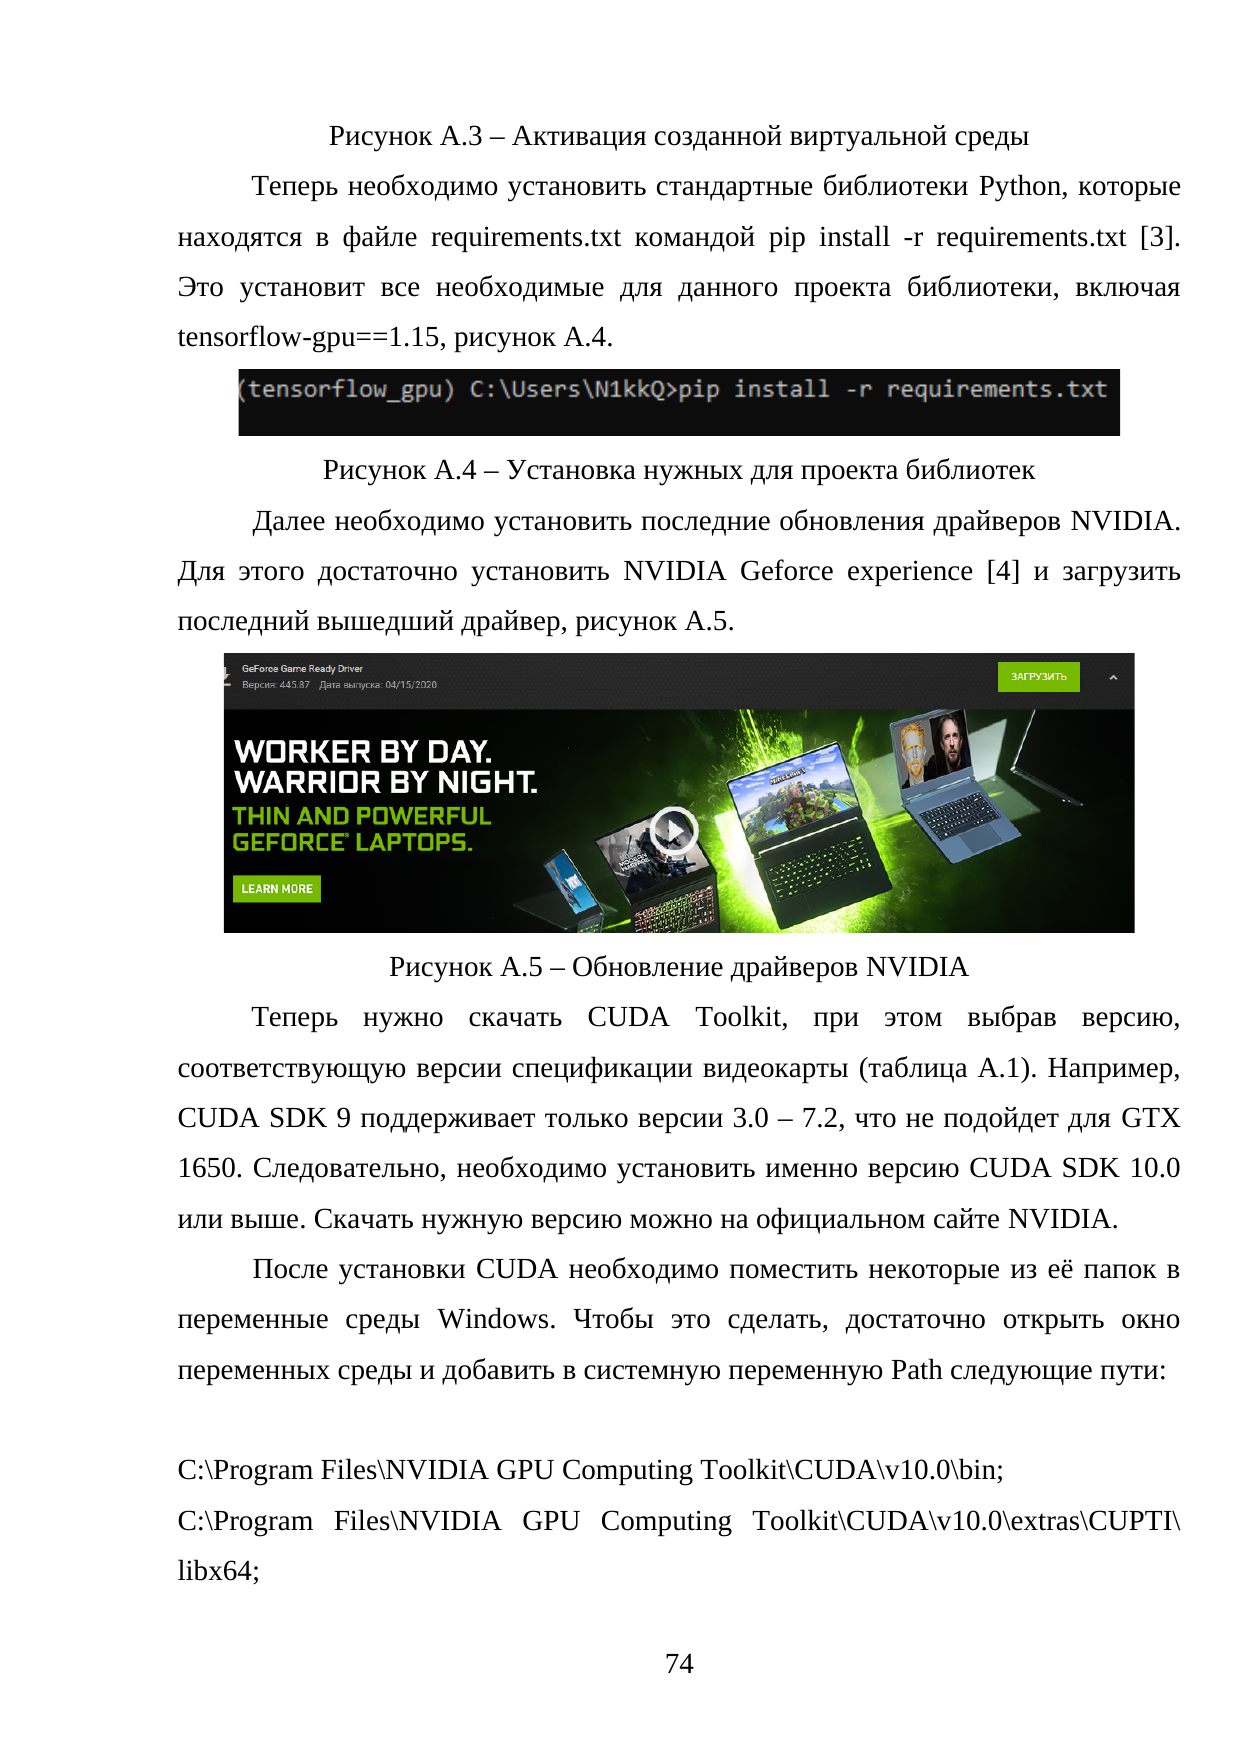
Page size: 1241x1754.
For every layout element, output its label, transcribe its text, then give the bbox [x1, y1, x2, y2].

text Рисунок А.4 – Установка нужных для проекта библиотек [177, 452, 1181, 486]
text Рисунок А.3 – Активация созданной виртуальной среды [177, 118, 1181, 152]
text Теперь необходимо установить стандартные библиотеки Python, которые находятся в файле requirements.txt командой pip install -r requirements.txt [3]. Это установит все необходимые для данного проекта библиотеки, включая tensorflow-gpu==1.15, рисунок А.4. [177, 168, 1181, 353]
text C:\Program Files\NVIDIA GPU Computing Toolkit\CUDA\v10.0\bin; [177, 1452, 1181, 1486]
text Далее необходимо установить последние обновления драйверов NVIDIA. Для этого достаточно установить NVIDIA Geforce experience [4] и загрузить последний вышедший драйвер, рисунок А.5. [177, 503, 1181, 637]
picture [238, 369, 1121, 436]
text Теперь нужно скачать CUDA Toolkit, при этом выбрав версию, соответствующую версии спецификации видеокарты (таблица А.1). Например, CUDA SDK 9 поддерживает только версии 3.0 – 7.2, что не подойдет для GTX 1650. Следовательно, необходимо установить именно версию CUDA SDK 10.0 или выше. Скачать нужную версию можно на официальном сайте NVIDIA. [177, 999, 1181, 1234]
text Рисунок А.5 – Обновление драйверов NVIDIA [177, 949, 1181, 983]
picture [223, 653, 1135, 933]
text C:\Program Files\NVIDIA GPU Computing Toolkit\CUDA\v10.0\extras\CUPTI\libx64; [177, 1503, 1181, 1587]
text После установки CUDA необходимо поместить некоторые из её папок в переменные среды Windows. Чтобы это сделать, достаточно открыть окно переменных среды и добавить в системную переменную Path следующие пути: [177, 1251, 1181, 1385]
